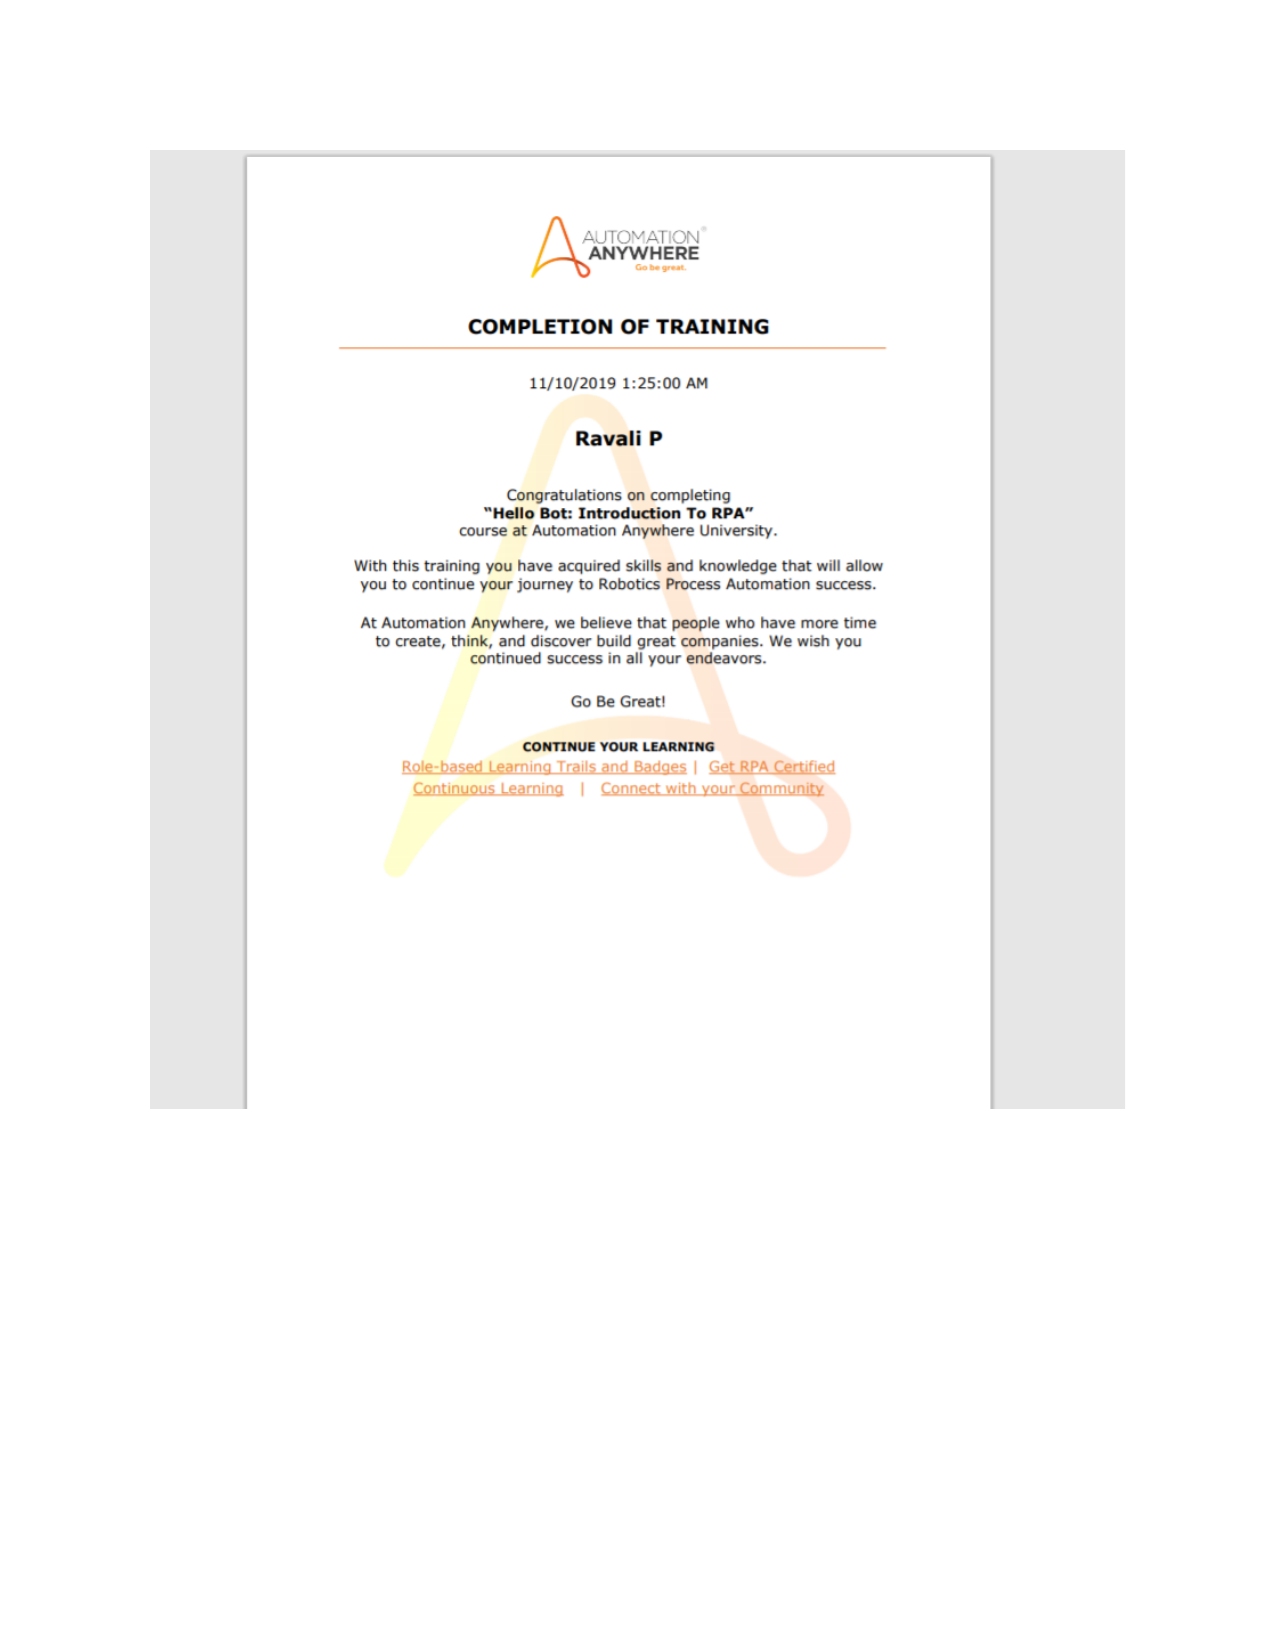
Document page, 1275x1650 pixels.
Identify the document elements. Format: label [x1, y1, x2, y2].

picture [150, 150, 1125, 1109]
